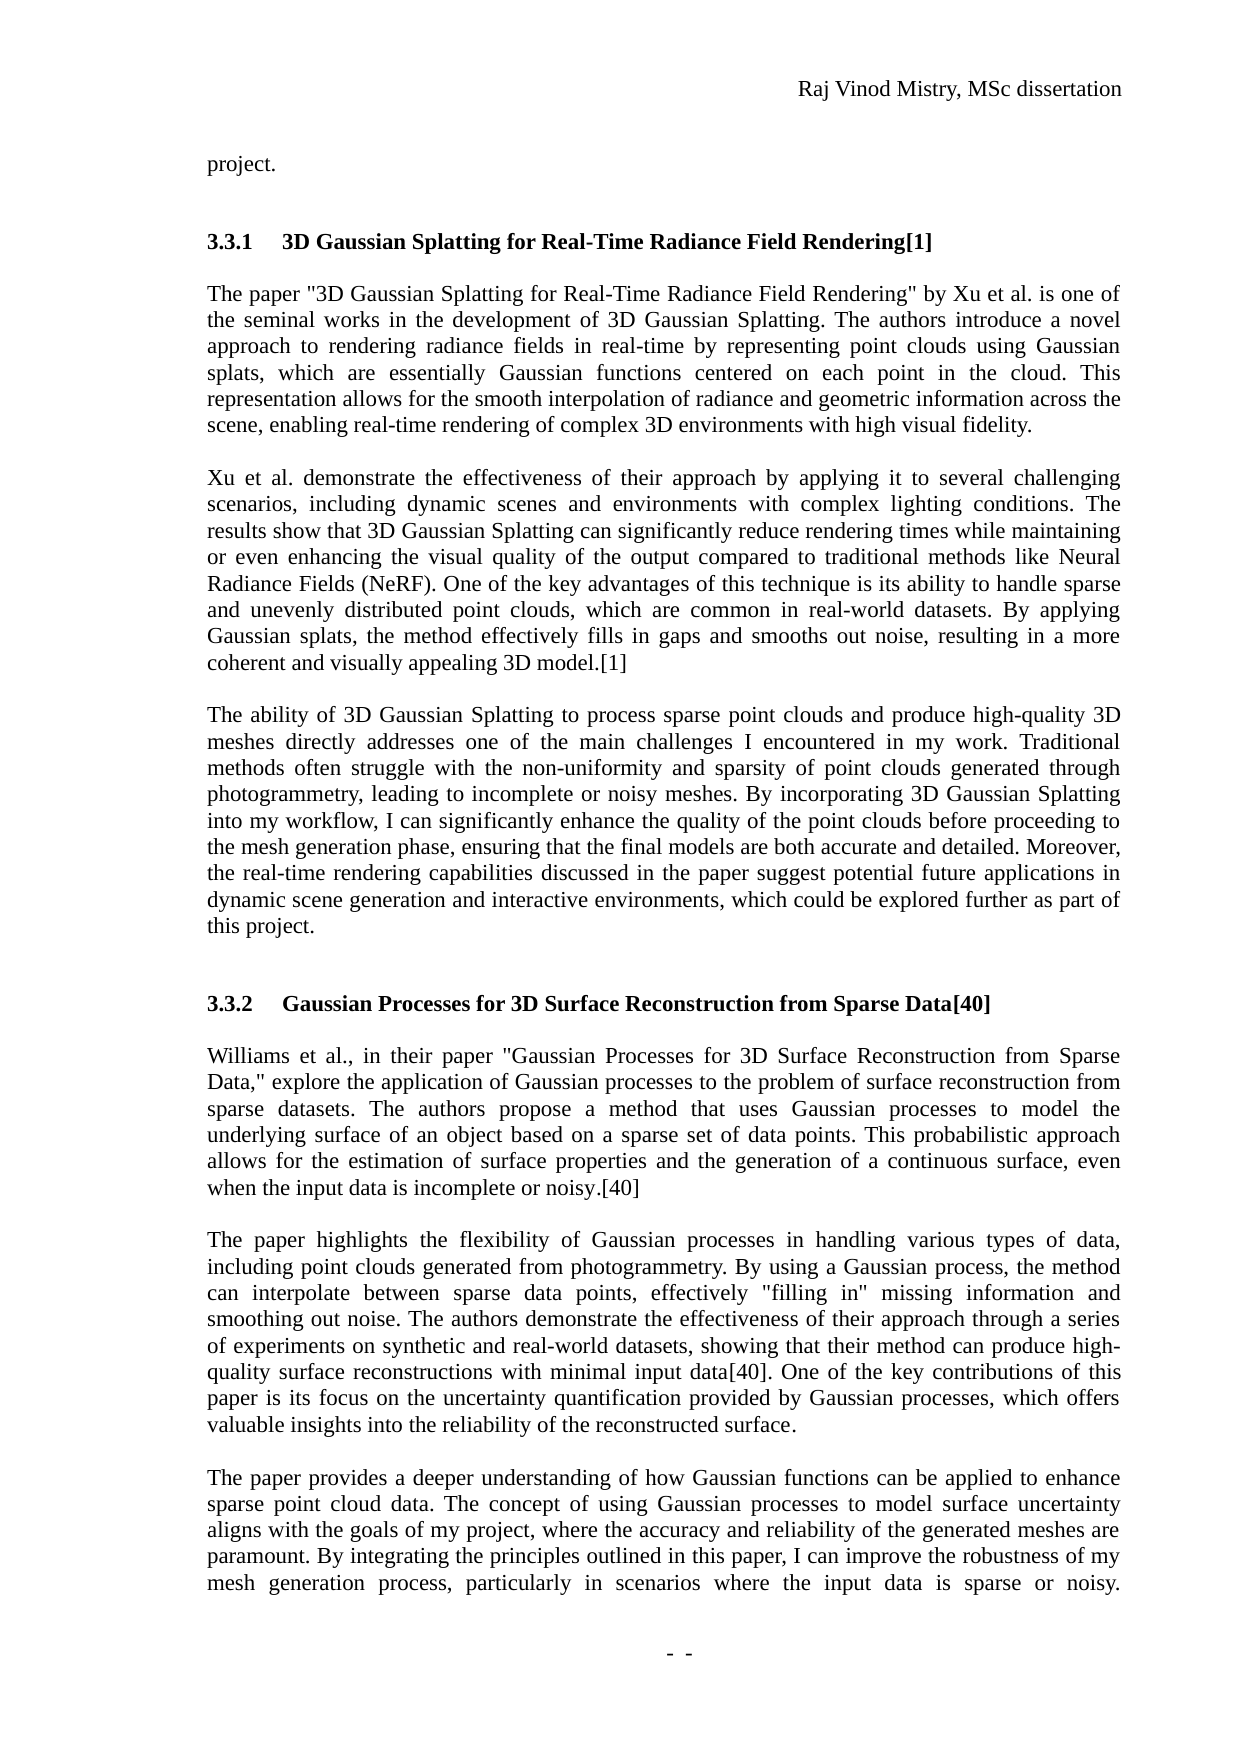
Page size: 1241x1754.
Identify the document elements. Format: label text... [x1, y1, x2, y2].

text Williams et al., in their paper "Gaussian Processes for 3D Surface Reconstruction from Sparse Data," explore the application of Gaussian processes to the problem of surface reconstruction from sparse datasets. The authors propose a method that uses Gaussian processes to model the underlying surface of an object based on a sparse set of data points. This probabilistic approach allows for the estimation of surface properties and the generation of a continuous surface, even when the input data is incomplete or noisy.[40] [207, 1042, 1122, 1200]
subtitle Gaussian Processes for 3D Surface Reconstruction from Sparse Data[40] [207, 990, 1122, 1016]
text Xu et al. demonstrate the effectiveness of their approach by applying it to several challenging scenarios, including dynamic scenes and environments with complex lighting conditions. The results show that 3D Gaussian Splatting can significantly reduce rendering times while maintaining or even enhancing the visual quality of the output compared to traditional methods like Neural Radiance Fields (NeRF). One of the key advantages of this technique is its ability to handle sparse and unevenly distributed point clouds, which are common in real-world datasets. By applying Gaussian splats, the method effectively fills in gaps and smooths out noise, resulting in a more coherent and visually appealing 3D model.[1] [207, 464, 1122, 675]
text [207, 1463, 1122, 1595]
text The ability of 3D Gaussian Splatting to process sparse point clouds and produce high-quality 3D meshes directly addresses one of the main challenges I encountered in my work. Traditional methods often struggle with the non-uniformity and sparsity of point clouds generated through photogrammetry, leading to incomplete or noisy meshes. By incorporating 3D Gaussian Splatting into my workflow, I can significantly enhance the quality of the point clouds before proceeding to the mesh generation phase, ensuring that the final models are both accurate and detailed. Moreover, the real-time rendering capabilities discussed in the paper suggest potential future applications in dynamic scene generation and interactive environments, which could be explored further as part of this project. [207, 701, 1122, 938]
text The paper highlights the flexibility of Gaussian processes in handling various types of data, including point clouds generated from photogrammetry. By using a Gaussian process, the method can interpolate between sparse data points, effectively "filling in" missing information and smoothing out noise. The authors demonstrate the effectiveness of their approach through a series of experiments on synthetic and real-world datasets, showing that their method can produce high-quality surface reconstructions with minimal input data[40]. One of the key contributions of this paper is its focus on the uncertainty quantification provided by Gaussian processes, which offers valuable insights into the reliability of the reconstructed surface. [207, 1226, 1122, 1437]
subtitle 3D Gaussian Splatting for Real-Time Radiance Field Rendering[1] [207, 228, 1122, 254]
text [207, 150, 1122, 176]
text The paper "3D Gaussian Splatting for Real-Time Radiance Field Rendering" by Xu et al. is one of the seminal works in the development of 3D Gaussian Splatting. The authors introduce a novel approach to rendering radiance fields in real-time by representing point clouds using Gaussian splats, which are essentially Gaussian functions centered on each point in the cloud. This representation allows for the smooth interpolation of radiance and geometric information across the scene, enabling real-time rendering of complex 3D environments with high visual fidelity. [207, 280, 1122, 438]
